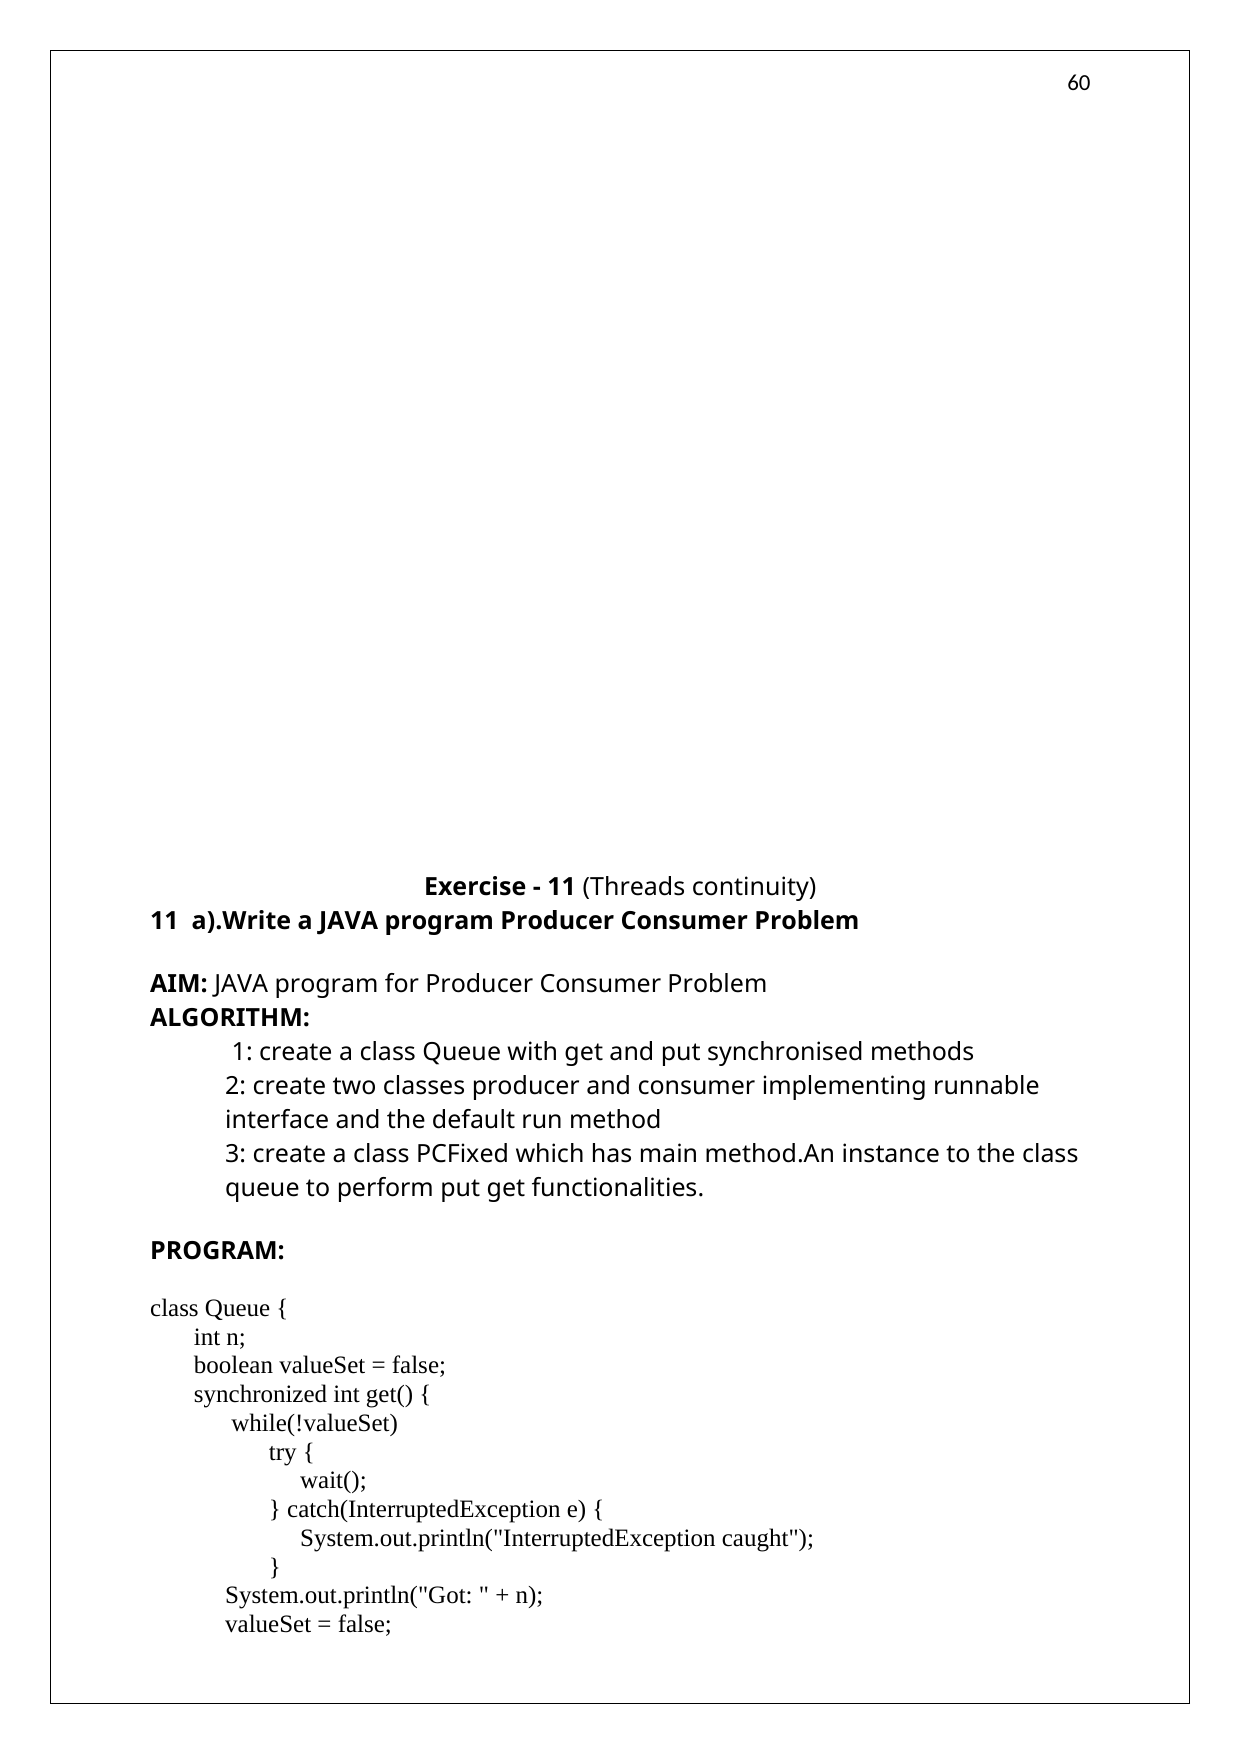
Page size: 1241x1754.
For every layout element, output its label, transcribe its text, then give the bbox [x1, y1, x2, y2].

text 2: create two classes producer and consumer implementing runnable interface and the default run method [225, 1068, 1090, 1136]
text System.out.println("Got: " + n); [150, 1580, 1090, 1609]
text PROGRAM: [150, 1233, 1090, 1267]
text 3: create a class PCFixed which has main method.An instance to the class queue to perform put get functionalities. [225, 1136, 1090, 1204]
text valueSet = false; [150, 1609, 1090, 1638]
text while(!valueSet) [150, 1408, 1090, 1437]
text 11 a).Write a JAVA program Producer Consumer Problem [150, 903, 1090, 937]
text int n; [150, 1322, 1090, 1350]
text synchronized int get() { [150, 1379, 1090, 1408]
text class Queue { [150, 1293, 1090, 1322]
text 1: create a class Queue with get and put synchronised methods [150, 1034, 1090, 1068]
text } catch(InterruptedException e) { [150, 1494, 1090, 1523]
text wait(); [150, 1465, 1090, 1494]
text Exercise - 11 (Threads continuity) [150, 869, 1090, 903]
text boolean valueSet = false; [150, 1350, 1090, 1379]
text } [150, 1552, 1090, 1580]
text ALGORITHM: [150, 1000, 1090, 1034]
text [150, 1523, 1090, 1552]
text AIM: JAVA program for Producer Consumer Problem [150, 966, 1090, 1000]
text try { [150, 1437, 1090, 1465]
